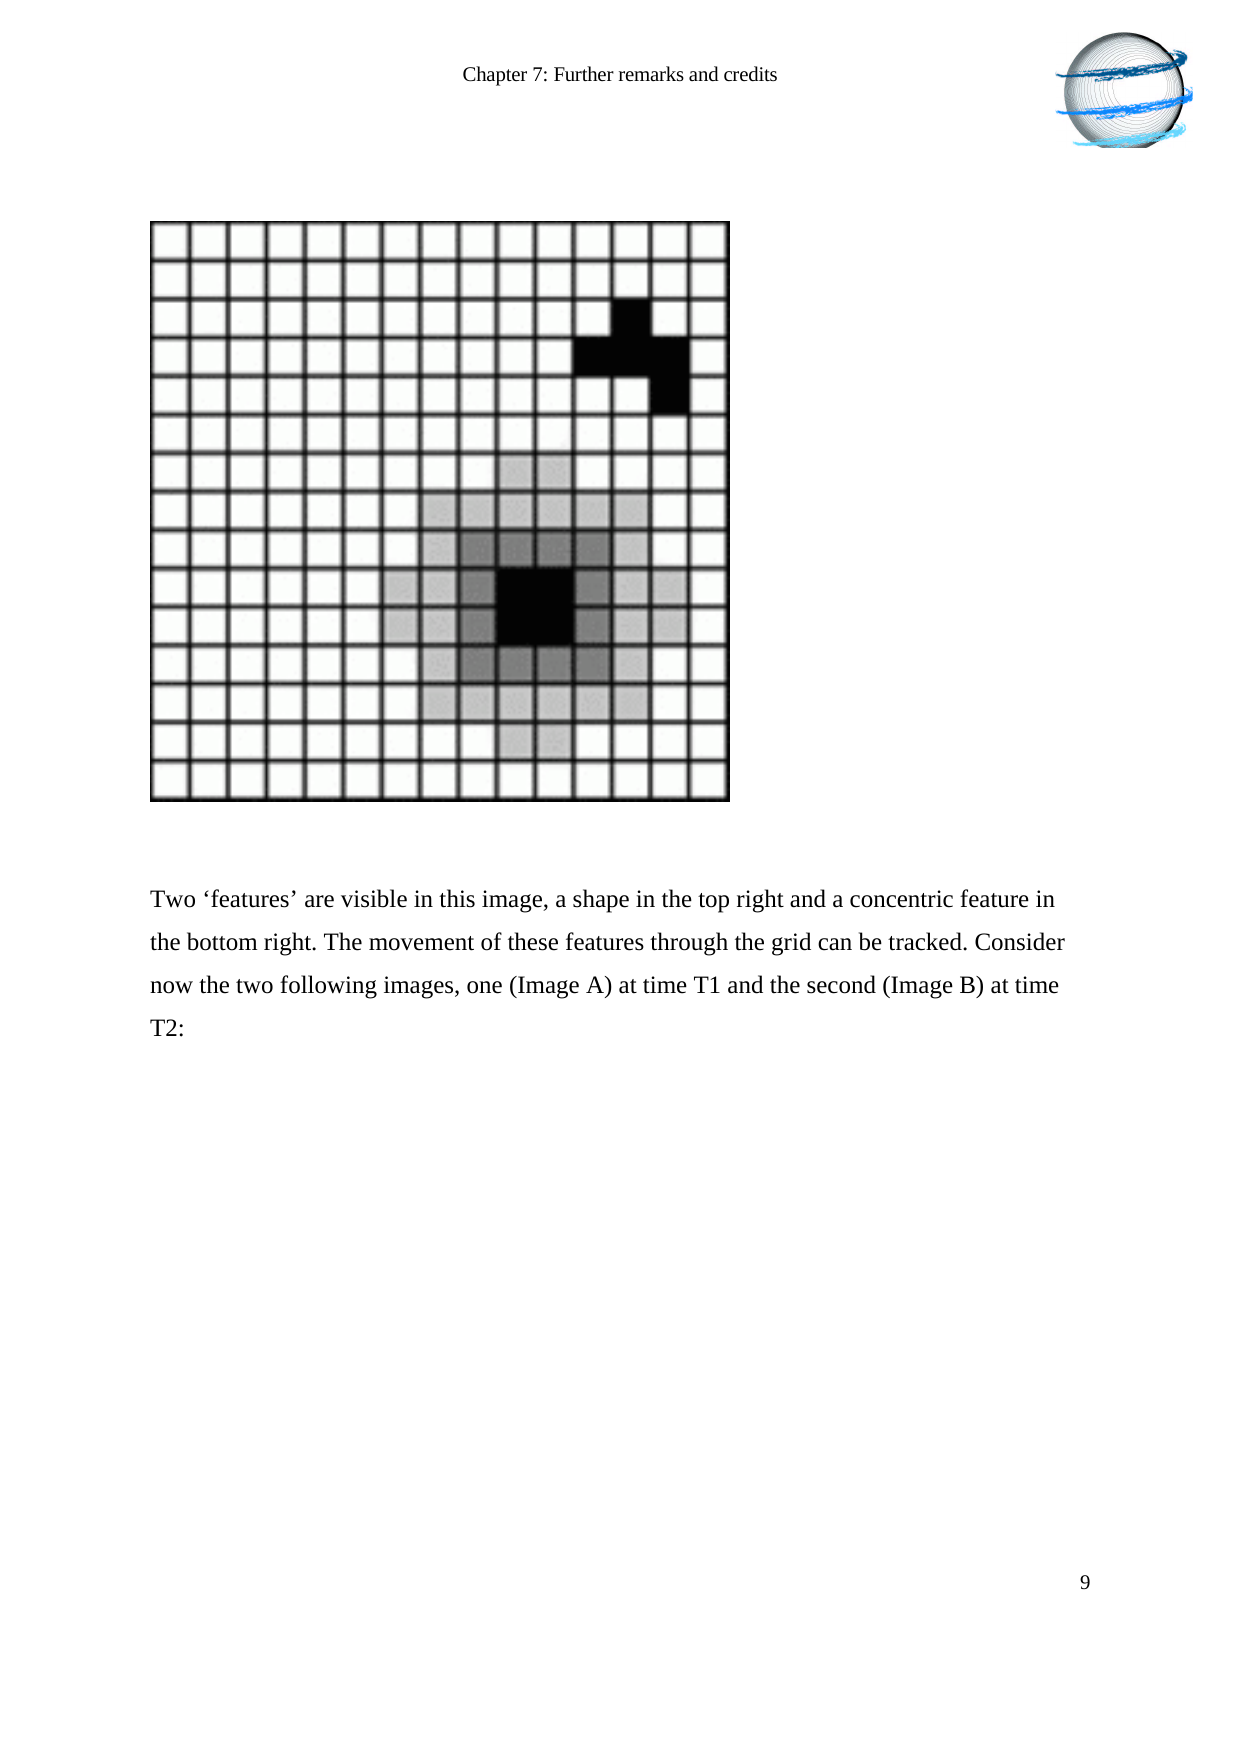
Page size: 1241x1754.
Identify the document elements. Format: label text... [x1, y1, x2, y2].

picture [1055, 32, 1193, 148]
text Two ‘features’ are visible in this image, a shape in the top right and a concentric feature in the bottom right. The movement of these features through the grid can be tracked. Consider now the two following images, one (Image A) at time T1 and the second (Image B) at time T2: [150, 884, 1090, 1042]
picture [150, 221, 730, 802]
